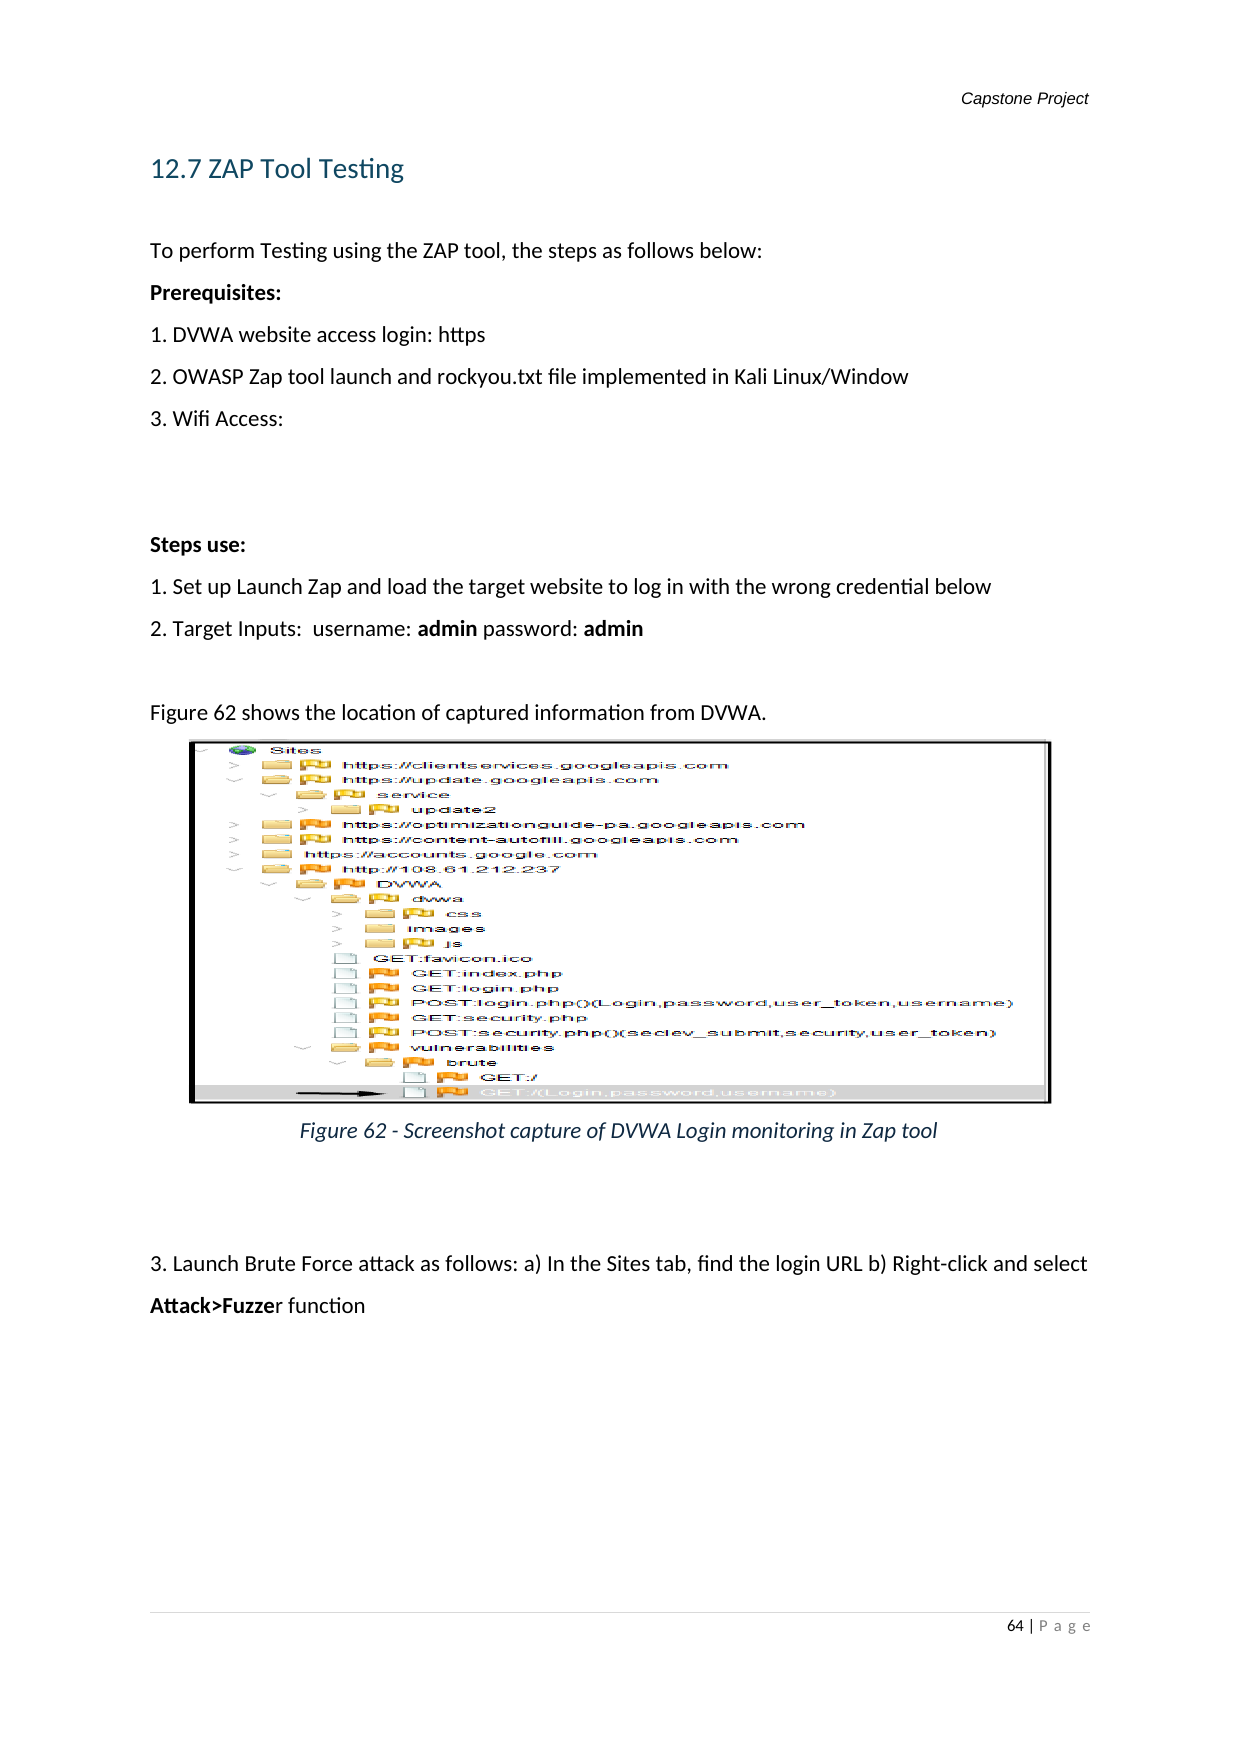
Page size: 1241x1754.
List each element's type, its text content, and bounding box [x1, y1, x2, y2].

text Figure 62 - Screenshot capture of DVWA Login monitoring in Zap tool [150, 1117, 1090, 1144]
text 2. Target Inputs: username: admin password: admin [150, 614, 1090, 642]
text Prerequisites: [150, 278, 1090, 306]
text 1. Set up Launch Zap and load the target website to log in with the wrong credential below [150, 572, 1090, 600]
text 1. DVWA website access login: https [150, 320, 1090, 348]
text 3. Wifi Access: [150, 404, 1090, 432]
subtitle 12.7 ZAP Tool Testing [150, 150, 1090, 186]
text 3. Launch Brute Force attack as follows: a) In the Sites tab, find the login URL b) Right-click and select Attack>Fuzzer function [150, 1249, 1090, 1319]
text 2. OWASP Zap tool launch and rockyou.txt file implemented in Kali Linux/Window [150, 362, 1090, 390]
picture [188, 739, 1052, 1104]
text Steps use: [150, 530, 1090, 558]
text Figure 62 shows the location of captured information from DVWA. [150, 698, 1090, 726]
text To perform Testing using the ZAP tool, the steps as follows below: [150, 236, 1090, 264]
